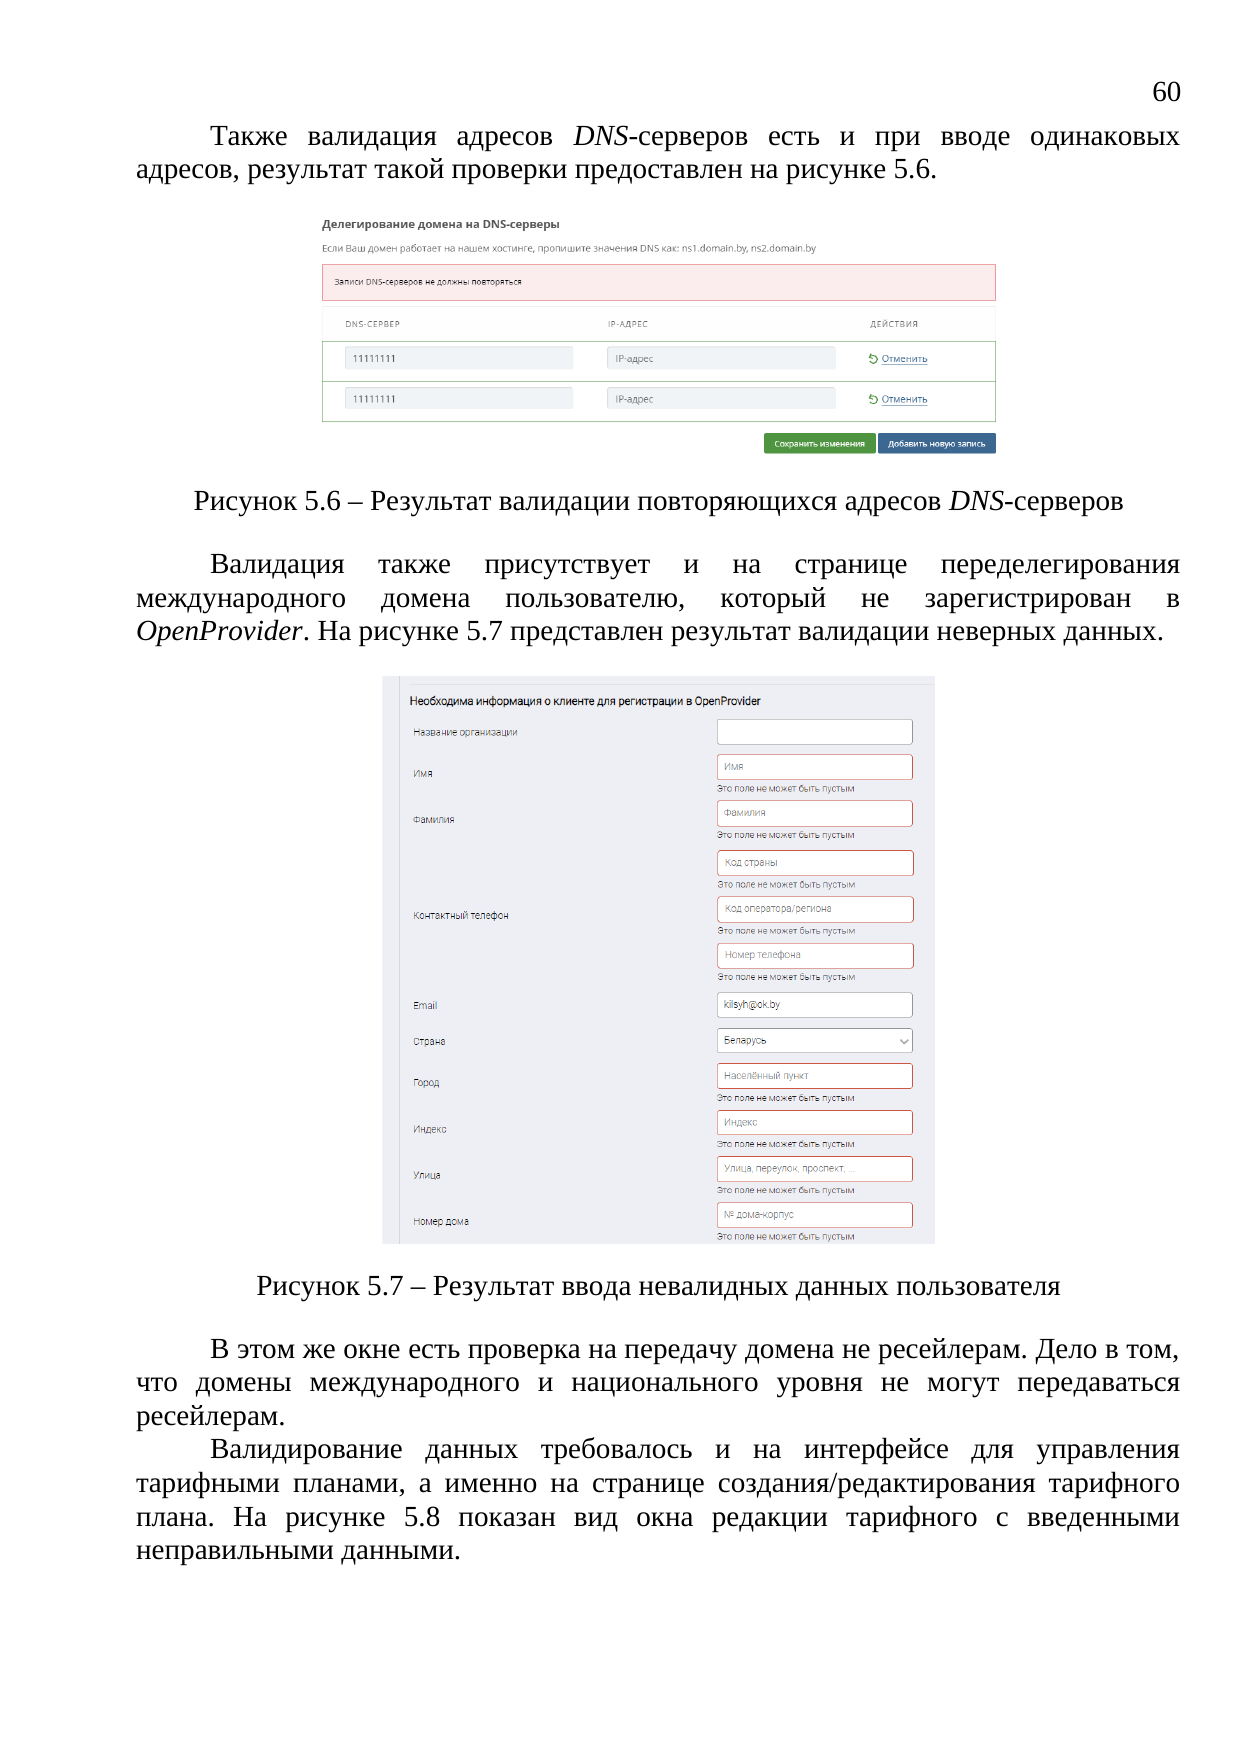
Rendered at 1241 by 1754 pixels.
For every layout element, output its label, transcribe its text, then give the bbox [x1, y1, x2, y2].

text В этом же окне есть проверка на передачу домена не ресейлерам. Дело в том, что домены международного и национального уровня не могут передаваться ресейлерам. [136, 1331, 1181, 1432]
picture [316, 214, 1001, 459]
picture [382, 676, 935, 1244]
text Также валидация адресов DNS-серверов есть и при вводе одинаковых адресов, результат такой проверки предоставлен на рисунке 5.6. [136, 118, 1181, 185]
text Рисунок 5.6 – Результат валидации повторяющихся адресов DNS-серверов [136, 483, 1181, 517]
text Валидация также присутствует и на странице переделегирования международного домена пользователю, который не зарегистрирован в OpenProvider. На рисунке 5.7 представлен результат валидации неверных данных. [136, 546, 1181, 647]
text Рисунок 5.7 – Результат ввода невалидных данных пользователя [136, 1268, 1181, 1302]
text Валидирование данных требовалось и на интерфейсе для управления тарифными планами, а именно на странице создания/редактирования тарифного плана. На рисунке 5.8 показан вид окна редакции тарифного с введенными неправильными данными. [136, 1432, 1181, 1566]
